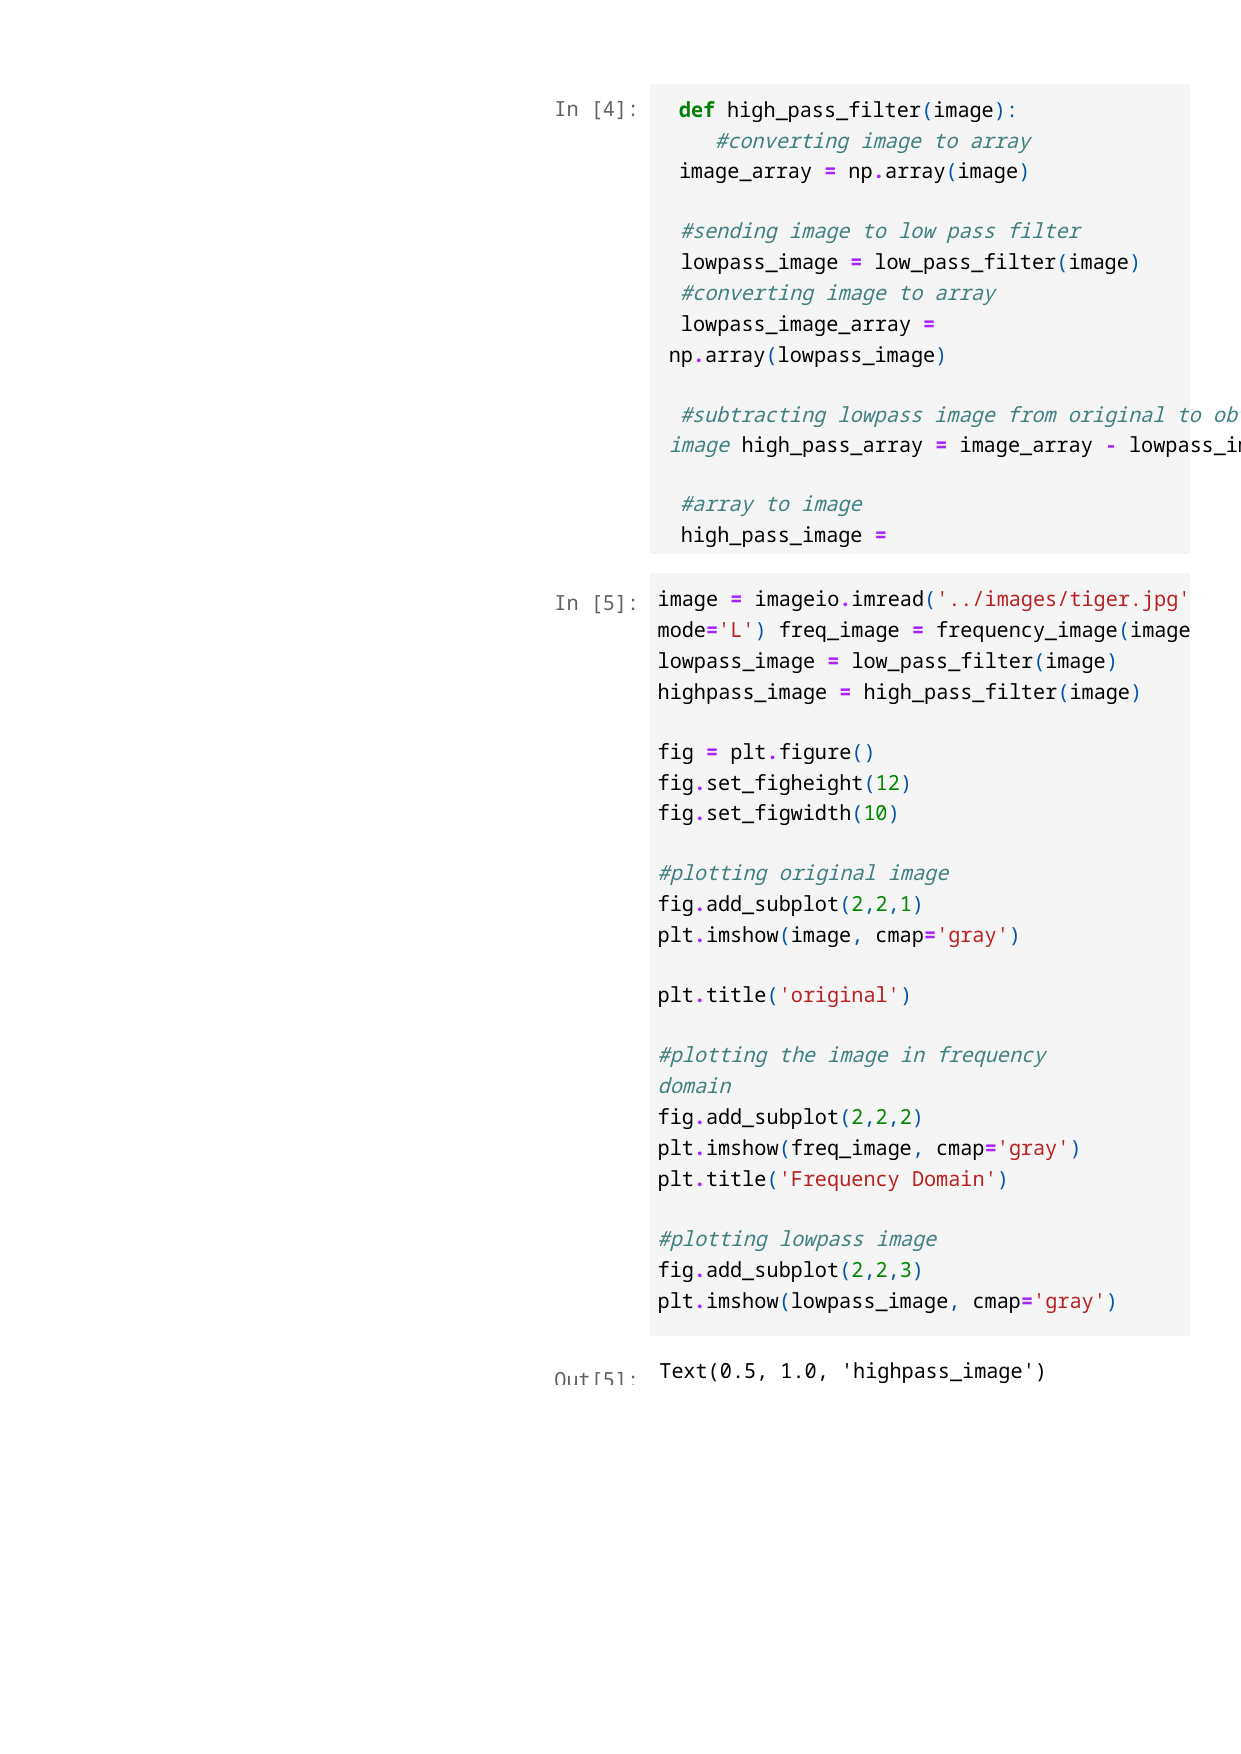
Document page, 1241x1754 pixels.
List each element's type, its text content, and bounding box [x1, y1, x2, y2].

table_header In [4]: In [5]: Out[5]: [97, 80, 643, 1384]
table_header Text(0.5, 1.0, 'highpass_image') [643, 80, 1189, 1384]
